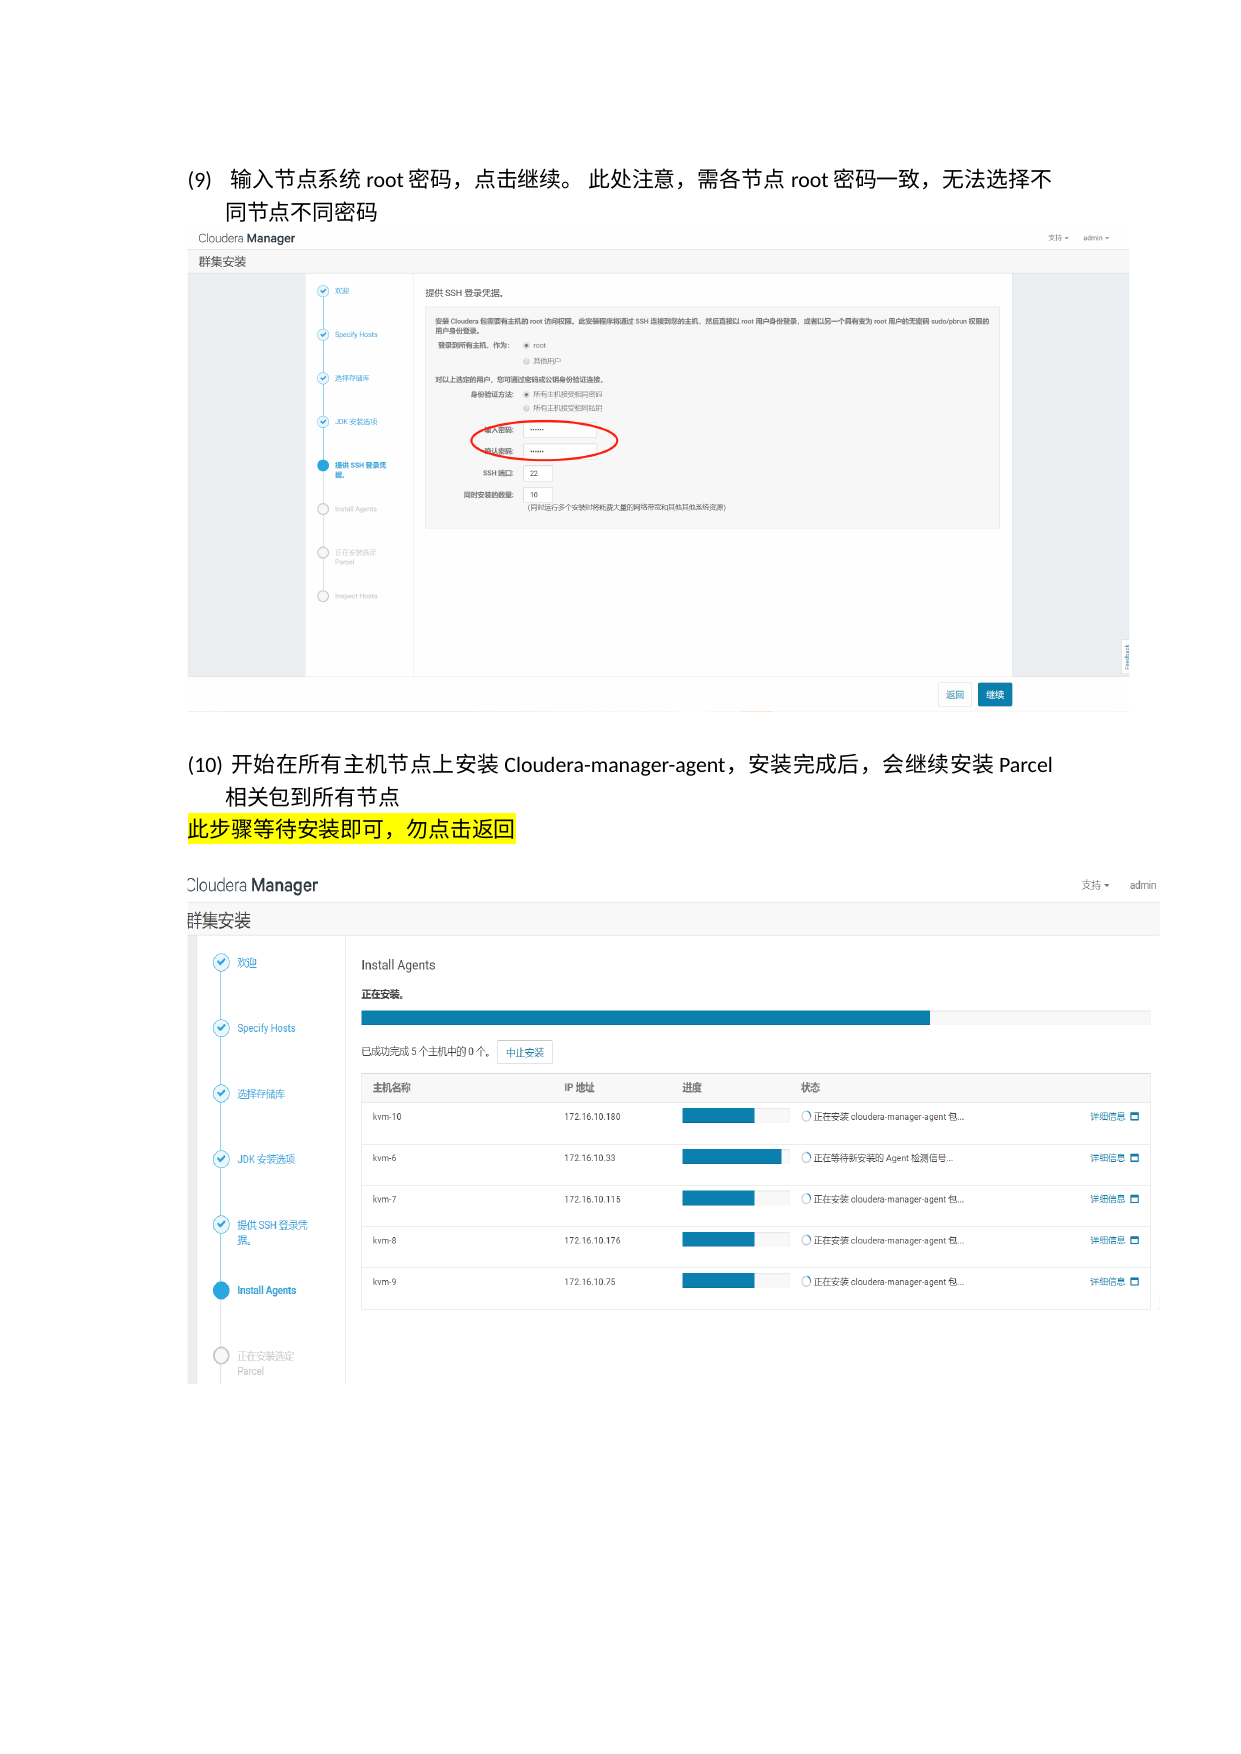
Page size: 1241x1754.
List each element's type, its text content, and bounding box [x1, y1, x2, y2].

list 开始在所有主机节点上安装Cloudera-manager-agent，安装完成后，会继续安装Parcel相关包到所有节点 [187, 747, 1053, 812]
picture [187, 877, 1160, 1384]
picture [187, 227, 1130, 712]
text 此步骤等待安装即可，勿点击返回 [187, 812, 1053, 844]
list 输入节点系统root密码，点击继续。 此处注意，需各节点root密码一致，无法选择不同节点不同密码 [187, 162, 1053, 227]
